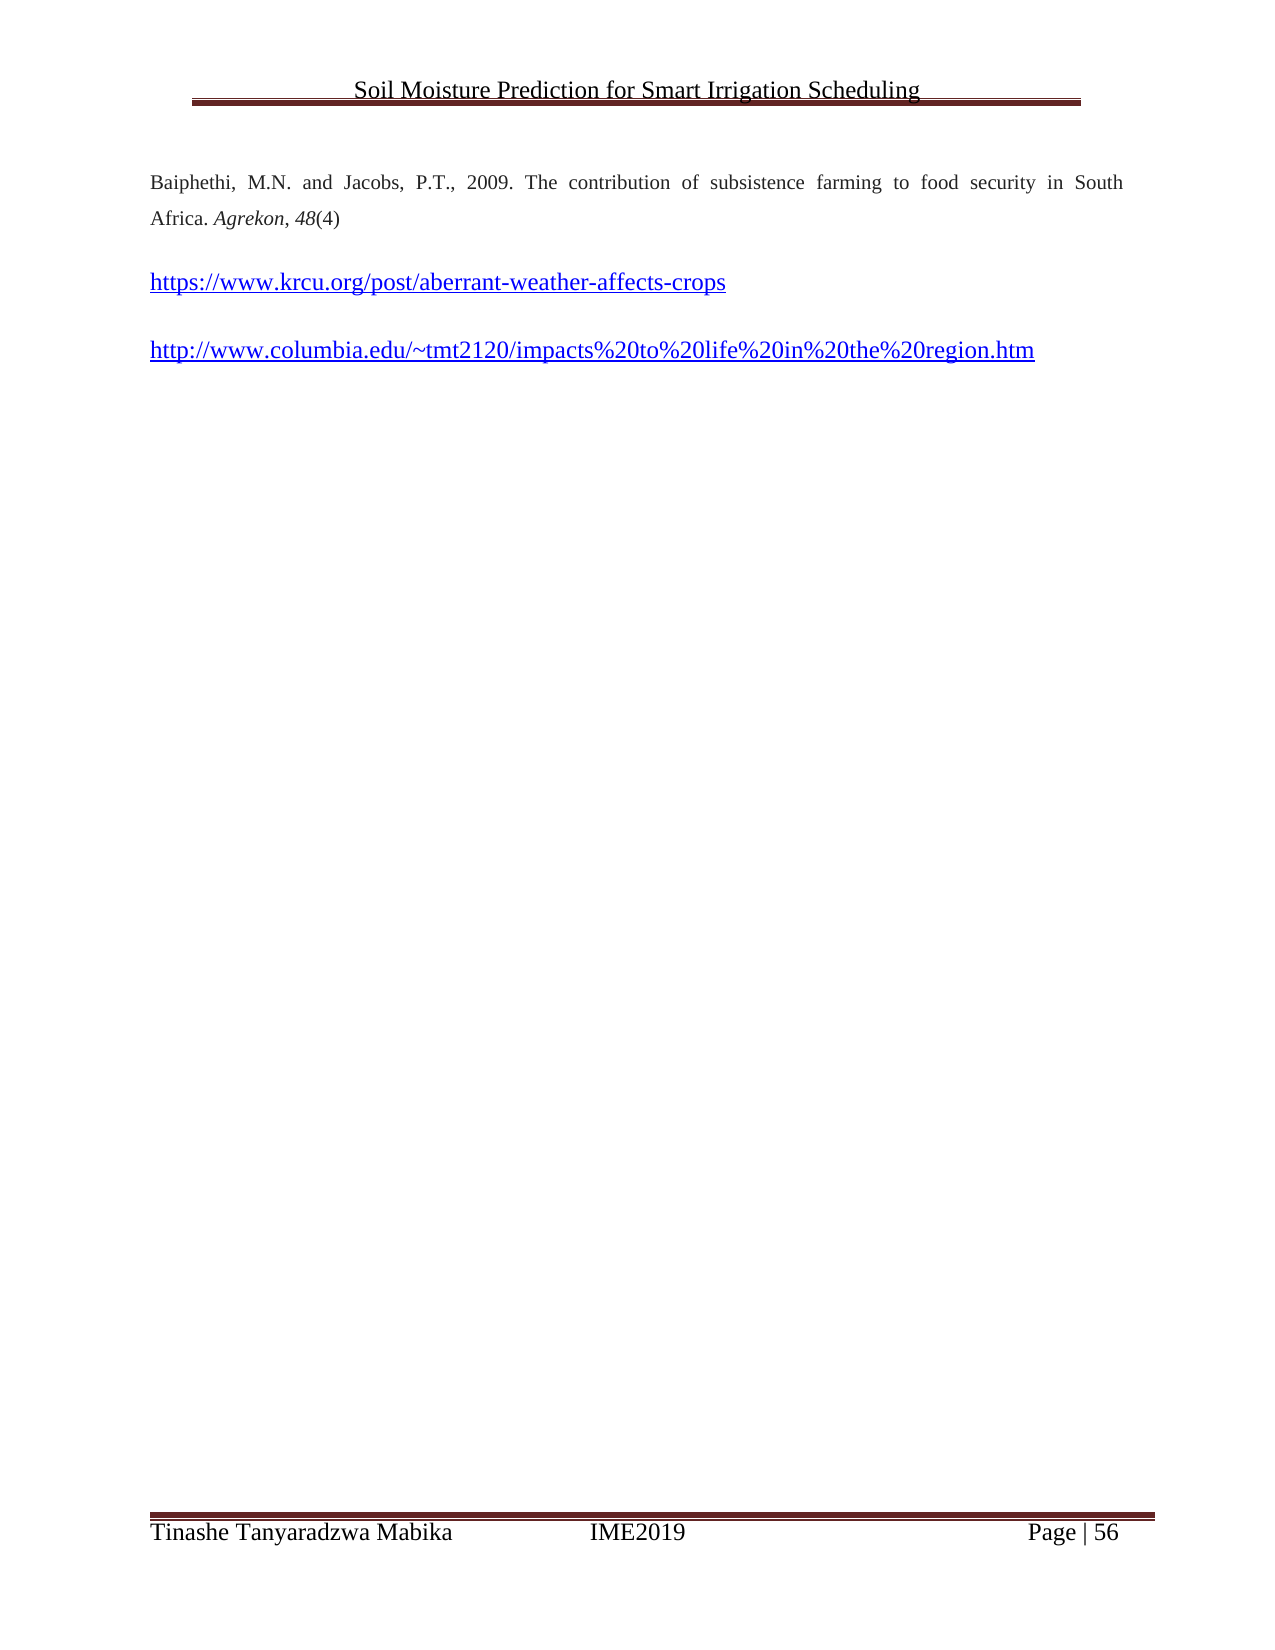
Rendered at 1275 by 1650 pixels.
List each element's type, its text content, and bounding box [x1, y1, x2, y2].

text Baiphethi, M.N. and Jacobs, P.T., 2009. The contribution of subsistence farming to food security in South Africa. Agrekon, 48(4) [150, 194, 1125, 230]
text https://www.krcu.org/post/aberrant-weather-affects-crops [150, 267, 1125, 296]
text http://www.columbia.edu/~tmt2120/impacts%20to%20life%20in%20the%20region.htm [150, 335, 1125, 364]
